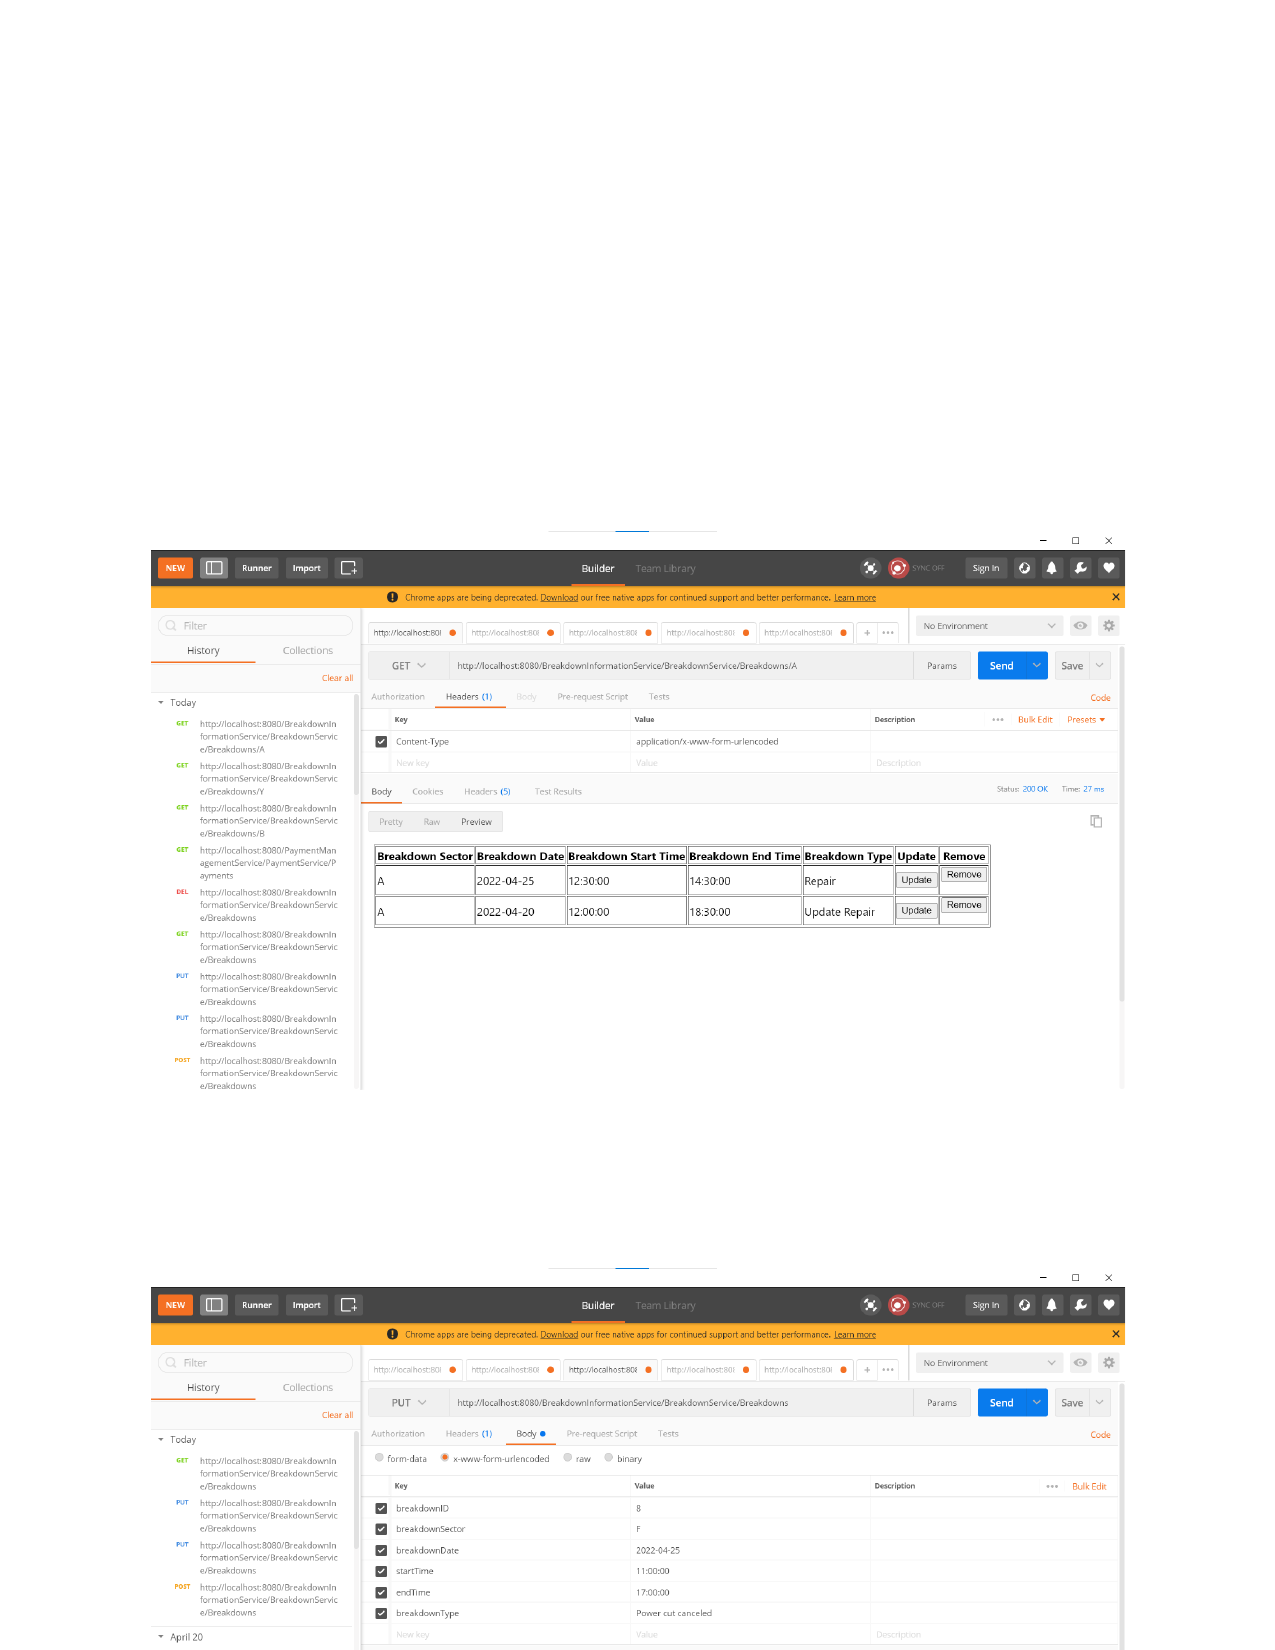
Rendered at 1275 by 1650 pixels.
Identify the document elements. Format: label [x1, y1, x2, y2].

picture [150, 531, 1125, 1090]
picture [150, 1268, 1125, 1650]
